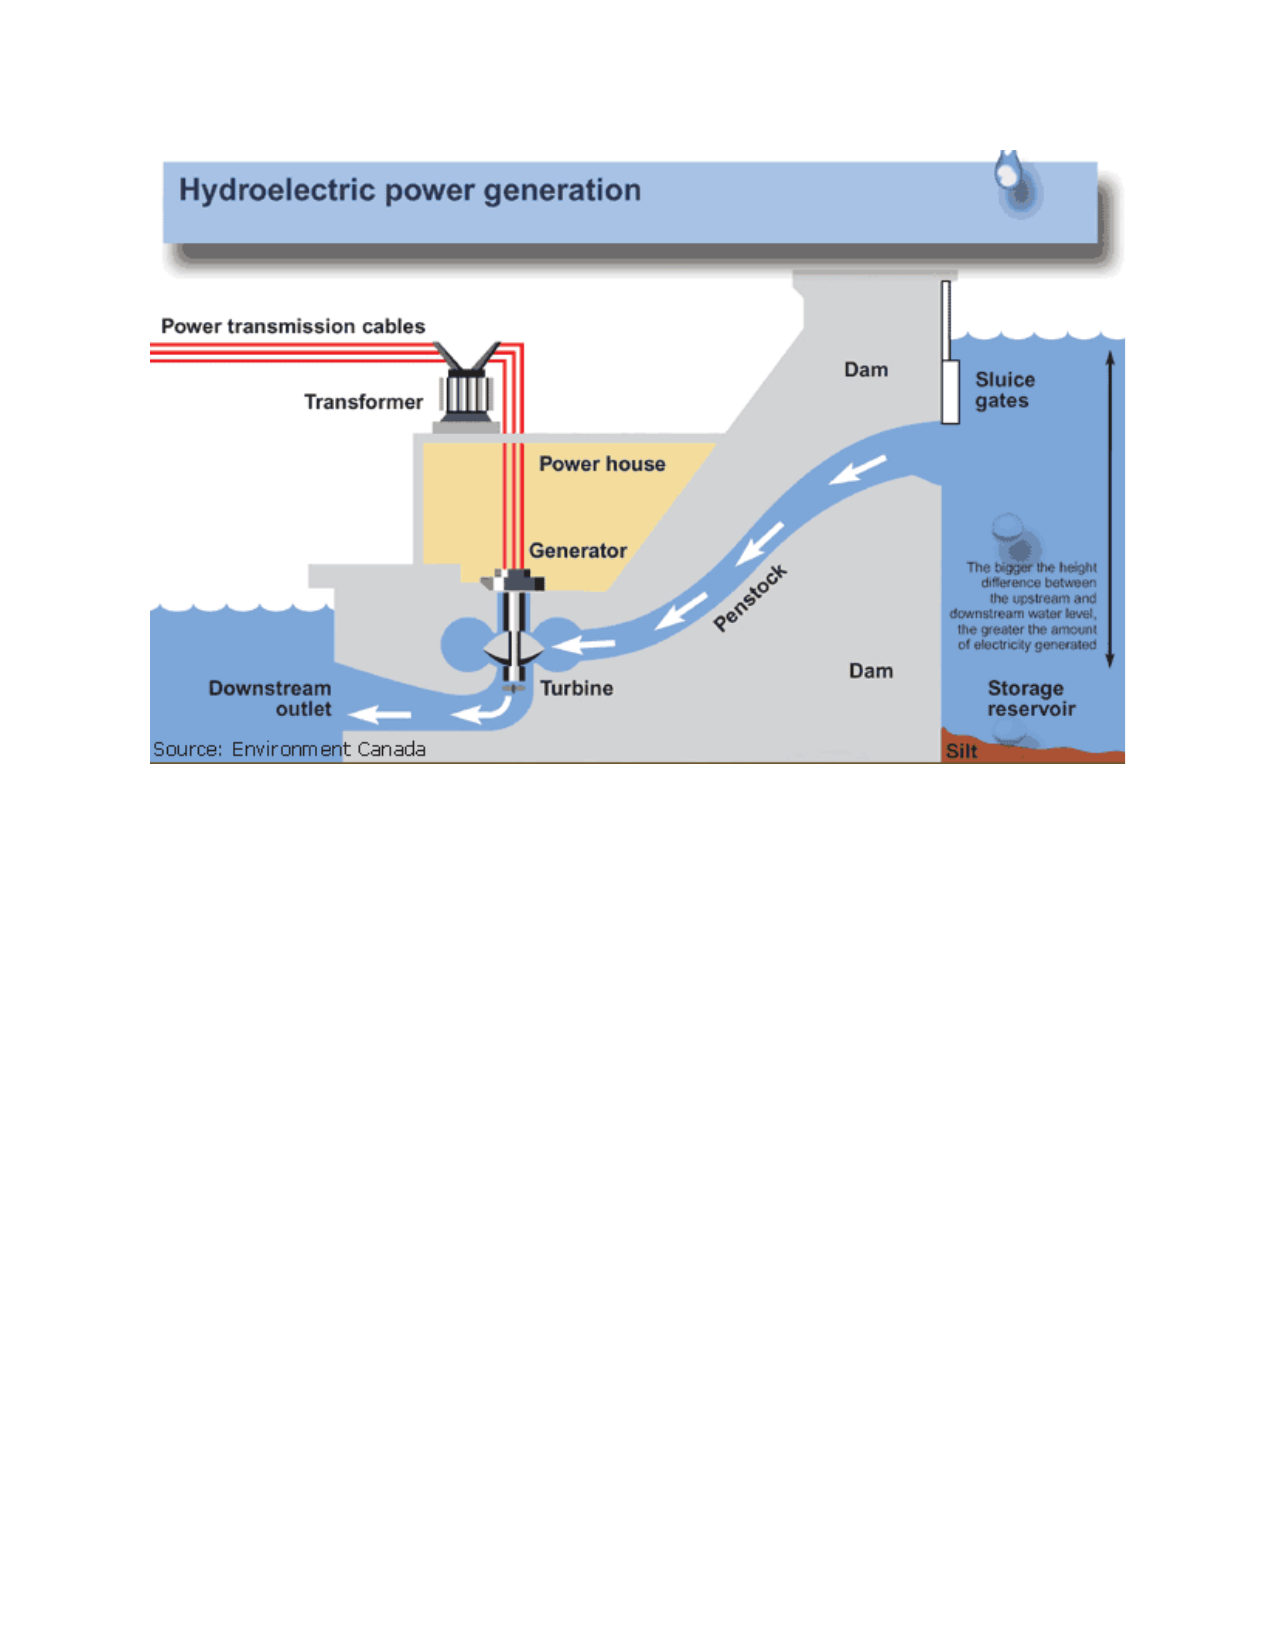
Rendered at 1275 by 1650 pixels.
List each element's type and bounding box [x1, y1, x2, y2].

picture [150, 150, 1125, 764]
